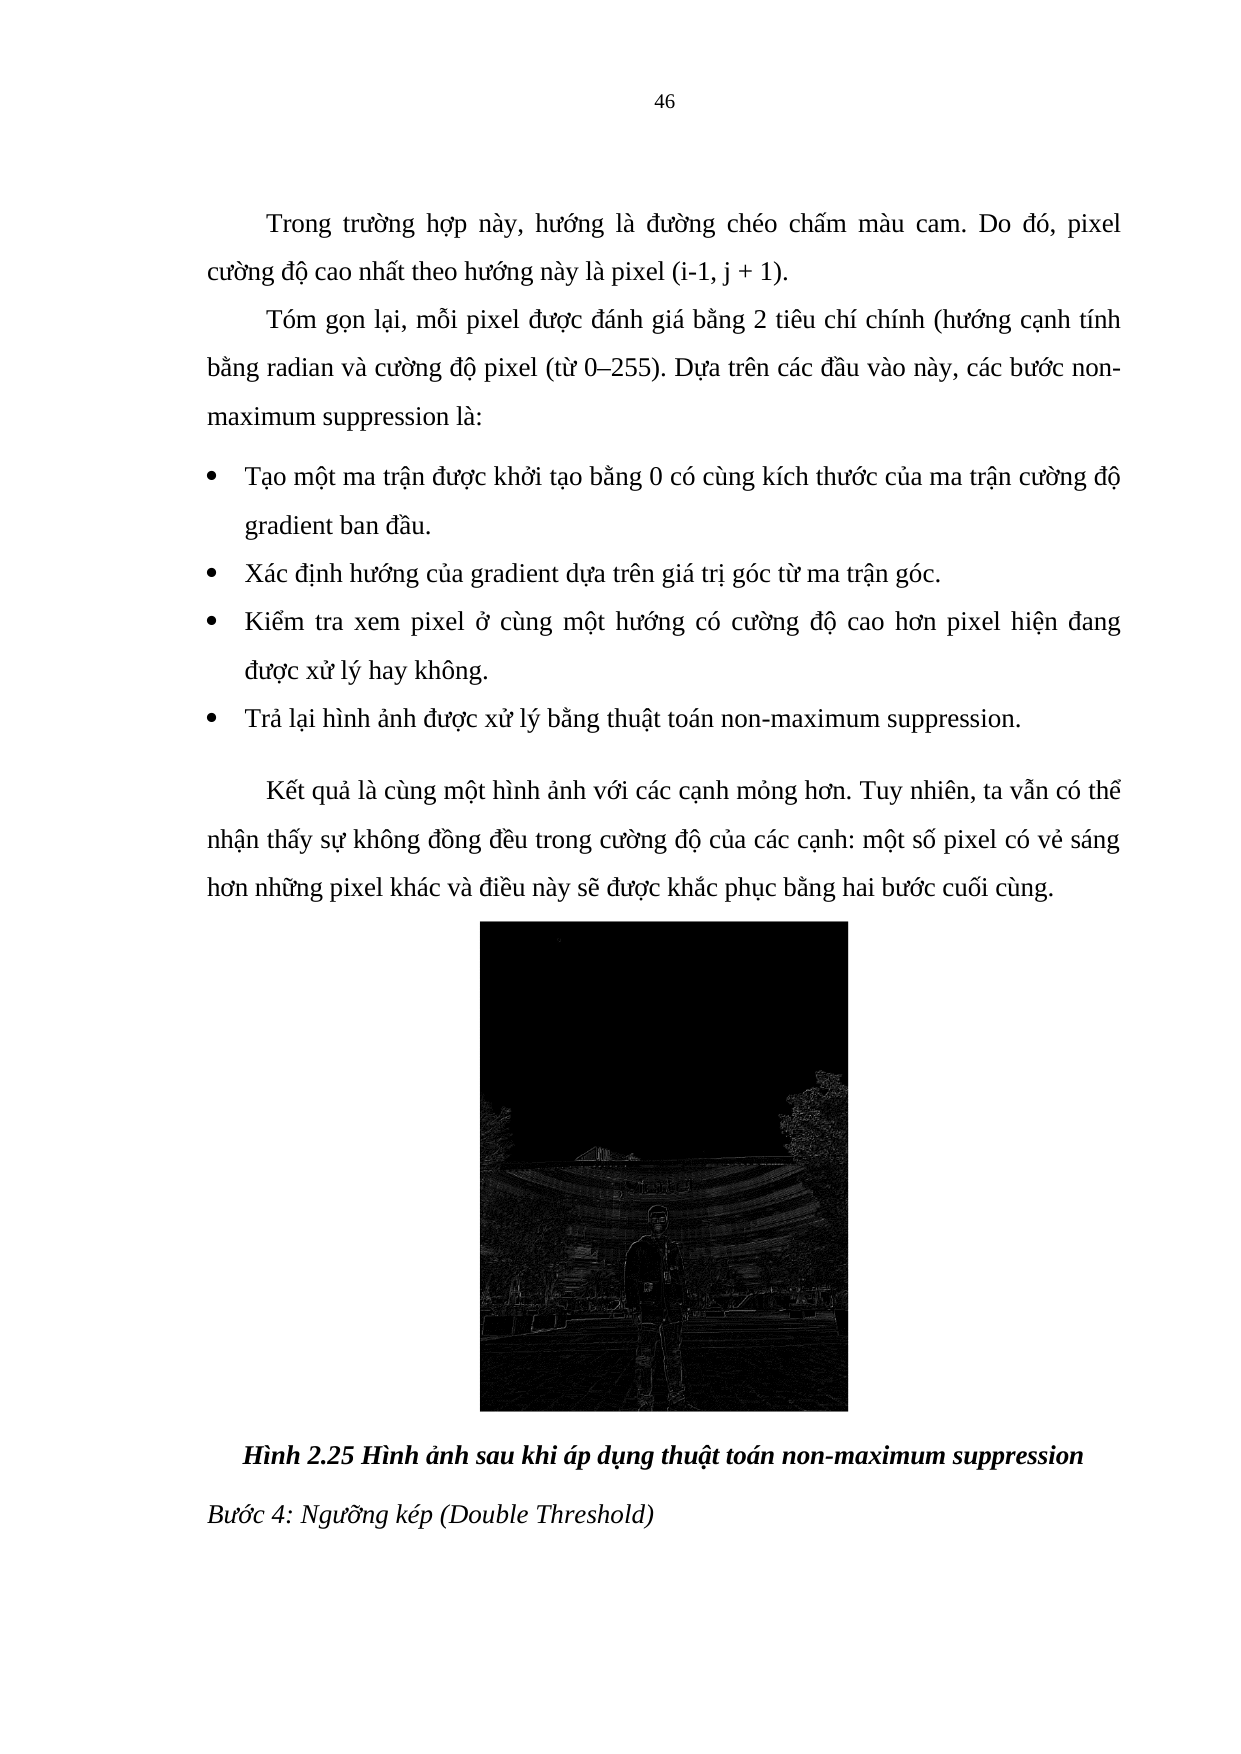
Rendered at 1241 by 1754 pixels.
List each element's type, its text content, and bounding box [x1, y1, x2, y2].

text Kết quả là cùng một hình ảnh với các cạnh mỏng hơn. Tuy nhiên, ta vẫn có thể nhận thấy sự không đồng đều trong cường độ của các cạnh: một số pixel có vẻ sáng hơn những pixel khác và điều này sẽ được khắc phục bằng hai bước cuối cùng. [207, 774, 1122, 902]
picture [477, 919, 852, 1414]
text Trong trường hợp này, hướng là đường chéo chấm màu cam. Do đó, pixel cường độ cao nhất theo hướng này là pixel (i-1, j + 1). [207, 207, 1122, 286]
text Hình 2.25 Hình ảnh sau khi áp dụng thuật toán non-maximum suppression [207, 1439, 1122, 1470]
list Trả lại hình ảnh được xử lý bằng thuật toán non-maximum suppression. [207, 702, 1122, 733]
list Kiểm tra xem pixel ở cùng một hướng có cường độ cao hơn pixel hiện đang được xử lý hay không. [207, 605, 1122, 685]
list Xác định hướng của gradient dựa trên giá trị góc từ ma trận góc. [207, 557, 1122, 588]
list Tạo một ma trận được khởi tạo bằng 0 có cùng kích thước của ma trận cường độ gradient ban đầu. [207, 460, 1122, 540]
text Bước 4: Ngưỡng kép (Double Threshold) [207, 1498, 1122, 1529]
text Tóm gọn lại, mỗi pixel được đánh giá bằng 2 tiêu chí chính (hướng cạnh tính bằng radian và cường độ pixel (từ 0–255). Dựa trên các đầu vào này, các bước non-maximum suppression là: [207, 303, 1122, 431]
